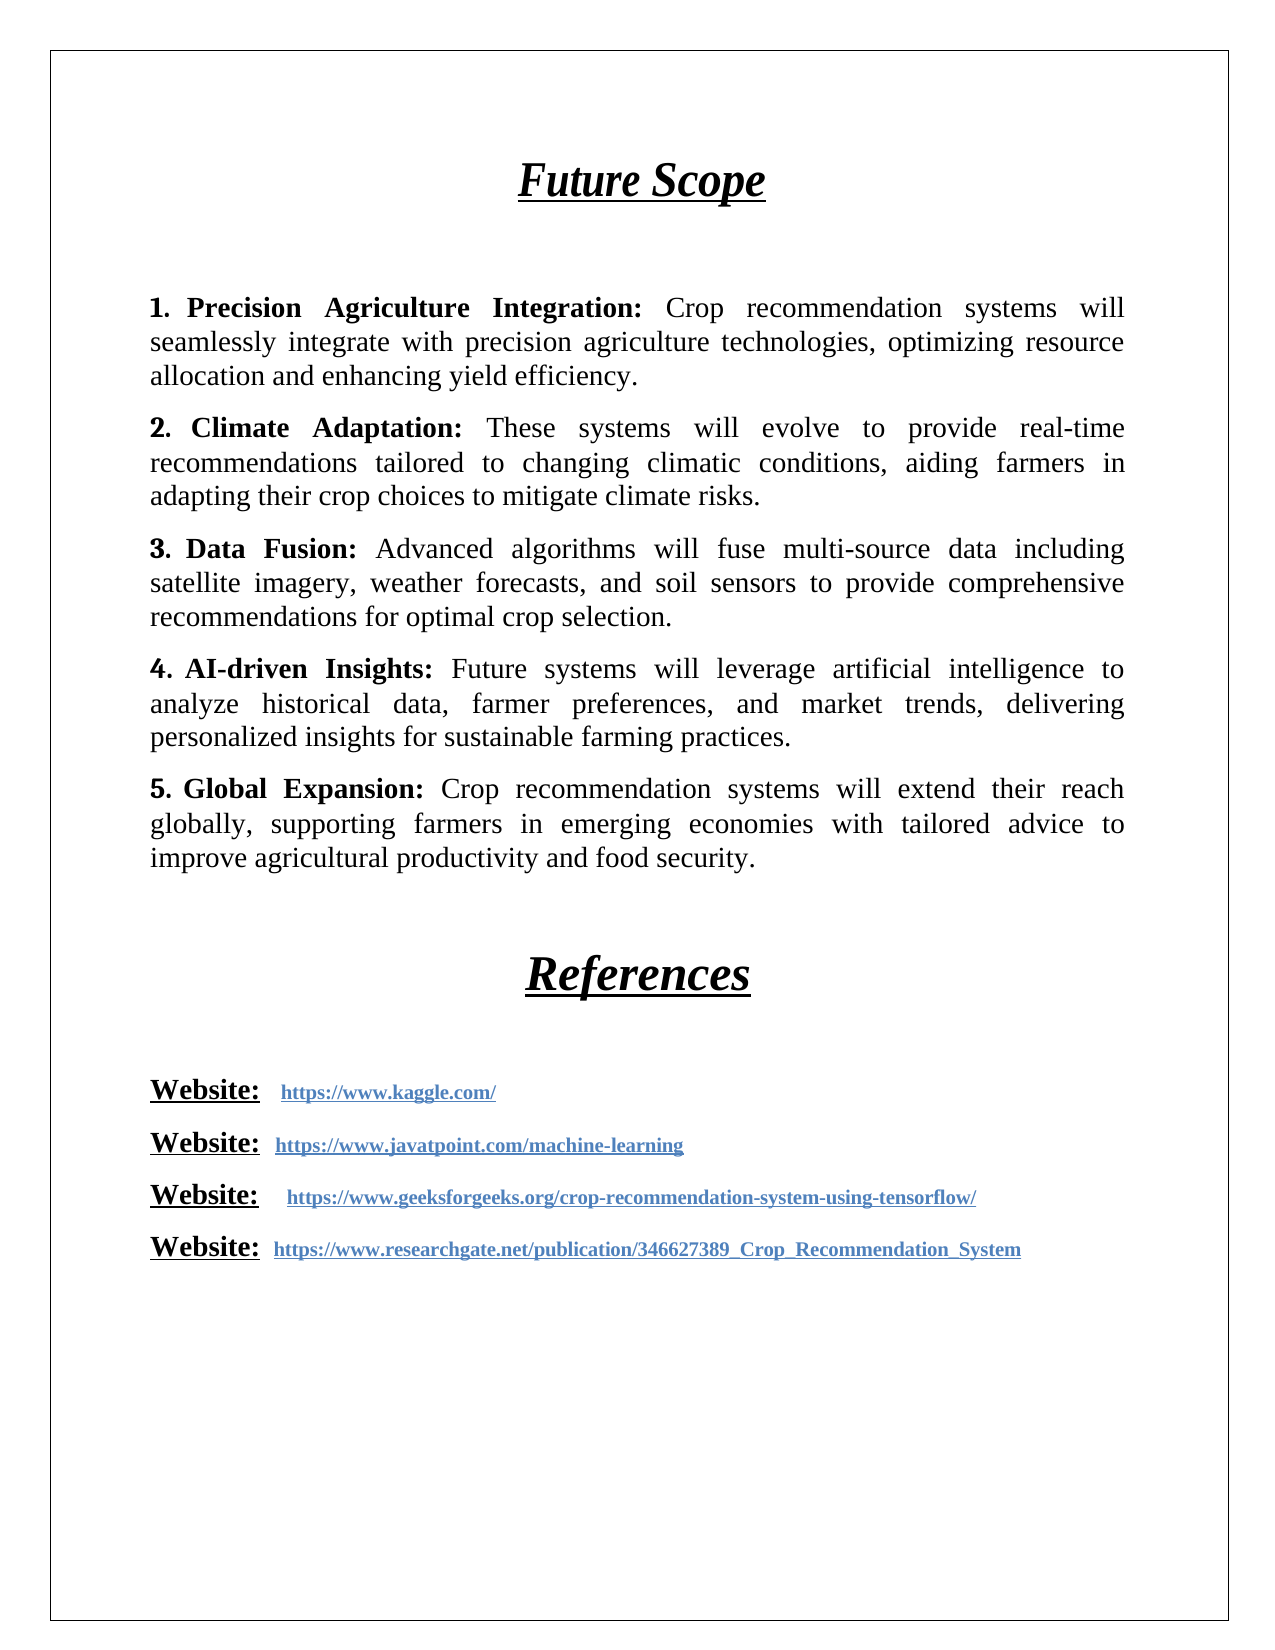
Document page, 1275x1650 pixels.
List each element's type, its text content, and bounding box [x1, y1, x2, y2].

text References [74, 944, 1201, 1002]
list Precision Agriculture Integration: Crop recommendation systems will seamlessly integrate with precision agriculture technologies, optimizing resource allocation and enhancing yield efficiency. [150, 290, 1126, 392]
text Website: https://www.javatpoint.com/machine-learning [150, 1125, 1228, 1158]
list AI-driven Insights: Future systems will leverage artificial intelligence to analyze historical data, farmer preferences, and market trends, delivering personalized insights for sustainable farming practices. [150, 651, 1125, 753]
subtitle Future Scope [83, 150, 1201, 207]
list Global Expansion: Crop recommendation systems will extend their reach globally, supporting farmers in emerging economies with tailored advice to improve agricultural productivity and food security. [150, 772, 1125, 873]
list Data Fusion: Advanced algorithms will fuse multi-source data including satellite imagery, weather forecasts, and soil sensors to provide comprehensive recommendations for optimal crop selection. [150, 531, 1125, 632]
list Climate Adaptation: These systems will evolve to provide real-time recommendations tailored to changing climatic conditions, aiding farmers in adapting their crop choices to mitigate climate risks. [150, 410, 1126, 512]
text Website: https://www.kaggle.com/ [150, 1072, 1228, 1106]
text Website: https://www.researchgate.net/publication/346627389_Crop_Recommendation_System [150, 1229, 1228, 1263]
text Website: https://www.geeksforgeeks.org/crop-recommendation-system-using-tensorflow/ [150, 1177, 1228, 1211]
